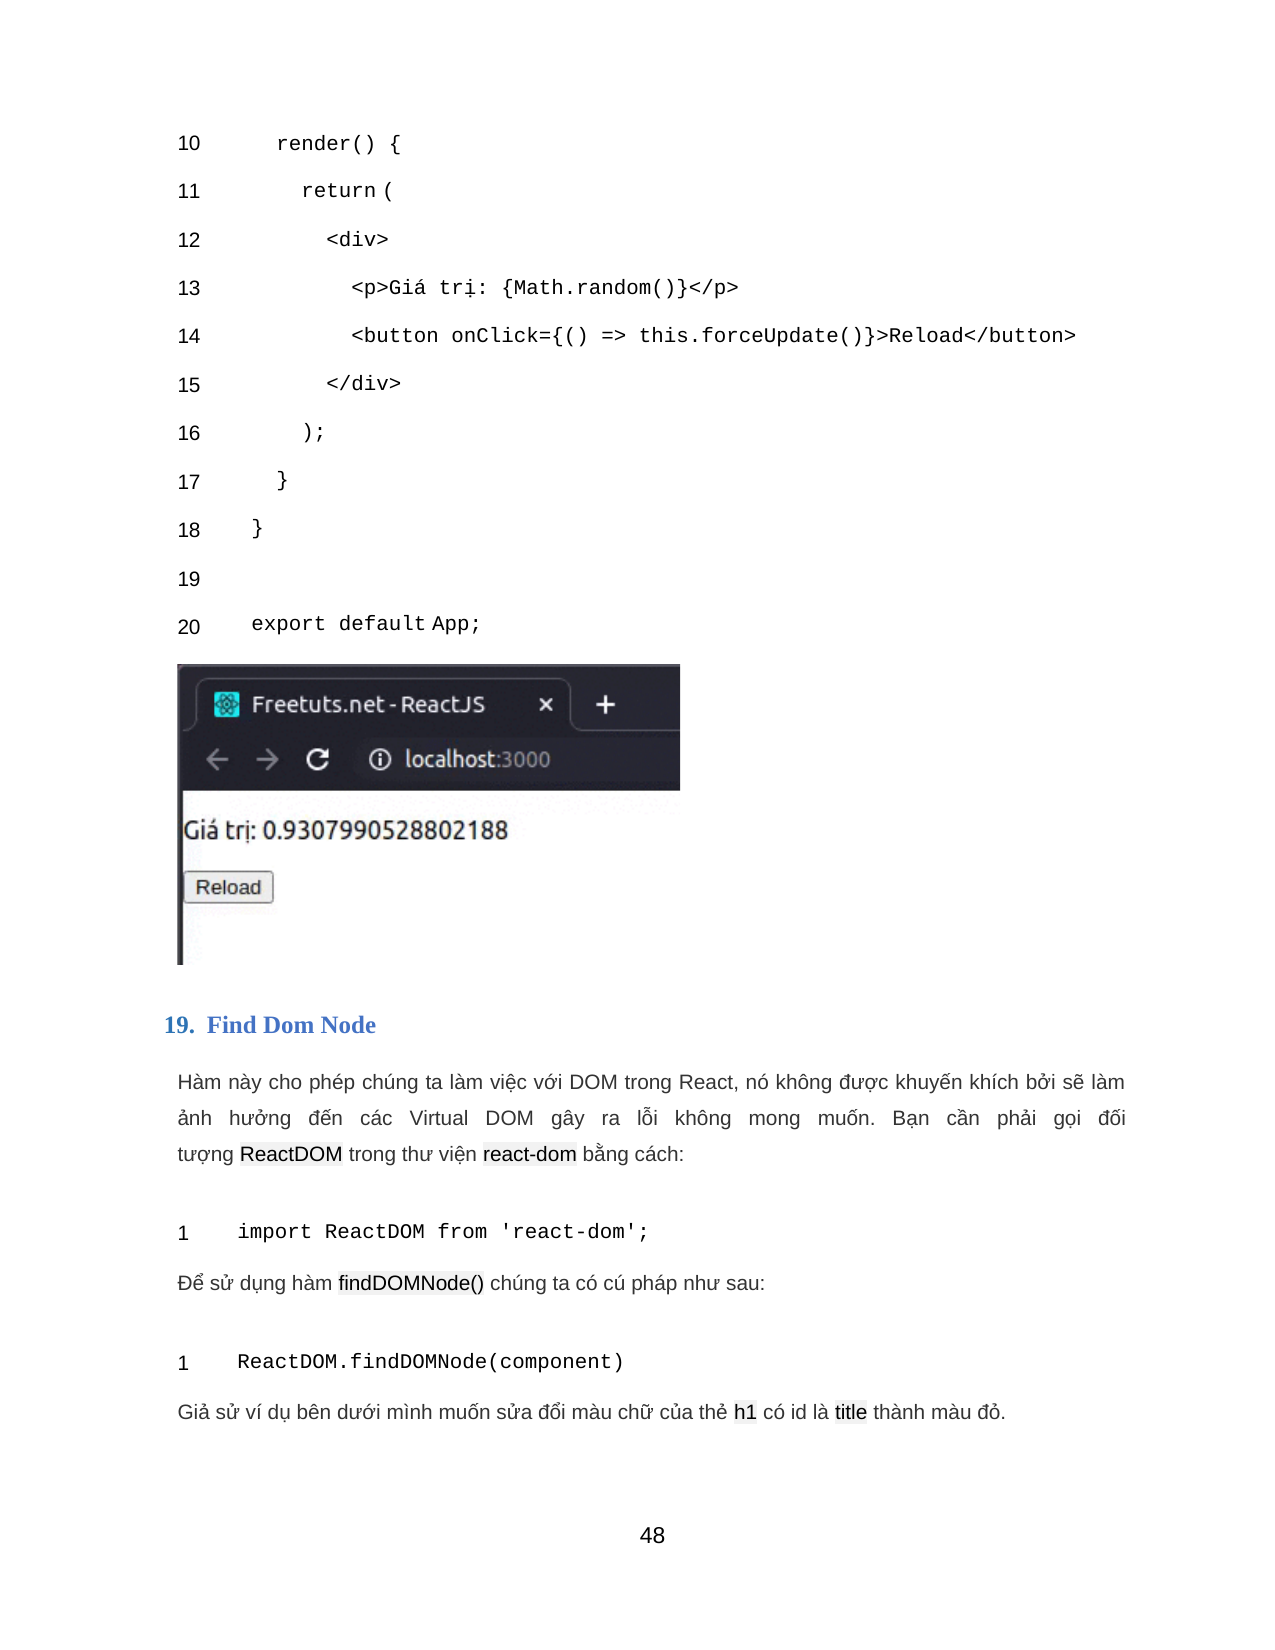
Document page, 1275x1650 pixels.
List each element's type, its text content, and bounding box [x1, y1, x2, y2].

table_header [177, 118, 251, 664]
text Để sử dụng hàm findDOMNode() chúng ta có cú pháp như sau: [177, 1271, 338, 1295]
table_header ReactDOM.findDOMNode(component) [237, 1338, 1260, 1400]
table_header 1 [177, 1338, 237, 1400]
table_header import ReactDOM from 'react-dom'; [237, 1209, 1260, 1271]
text Giả sử ví dụ bên dưới mình muốn sửa đổi màu chữ của thẻ h1 có id là title thành màu đỏ. [177, 1400, 734, 1424]
text Giả sử ví dụ bên dưới mình muốn sửa đổi màu chữ của thẻ h1 có id là title thành màu đỏ. [867, 1400, 1127, 1424]
text Để sử dụng hàm findDOMNode() chúng ta có cú pháp như sau: [484, 1271, 1127, 1295]
subtitle Find Dom Node [195, 1010, 1127, 1039]
table_header 1 [177, 1209, 237, 1271]
picture [177, 664, 681, 965]
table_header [251, 118, 1268, 664]
text Hàm này cho phép chúng ta làm việc với DOM trong React, nó không được khuyến khích bởi sẽ làm ảnh hưởng đến các Virtual DOM gây ra lỗi không mong muốn. Bạn cần phải gọi đối tượng ReactDOM trong thư viện react-dom bằng cách: [177, 1070, 1127, 1166]
